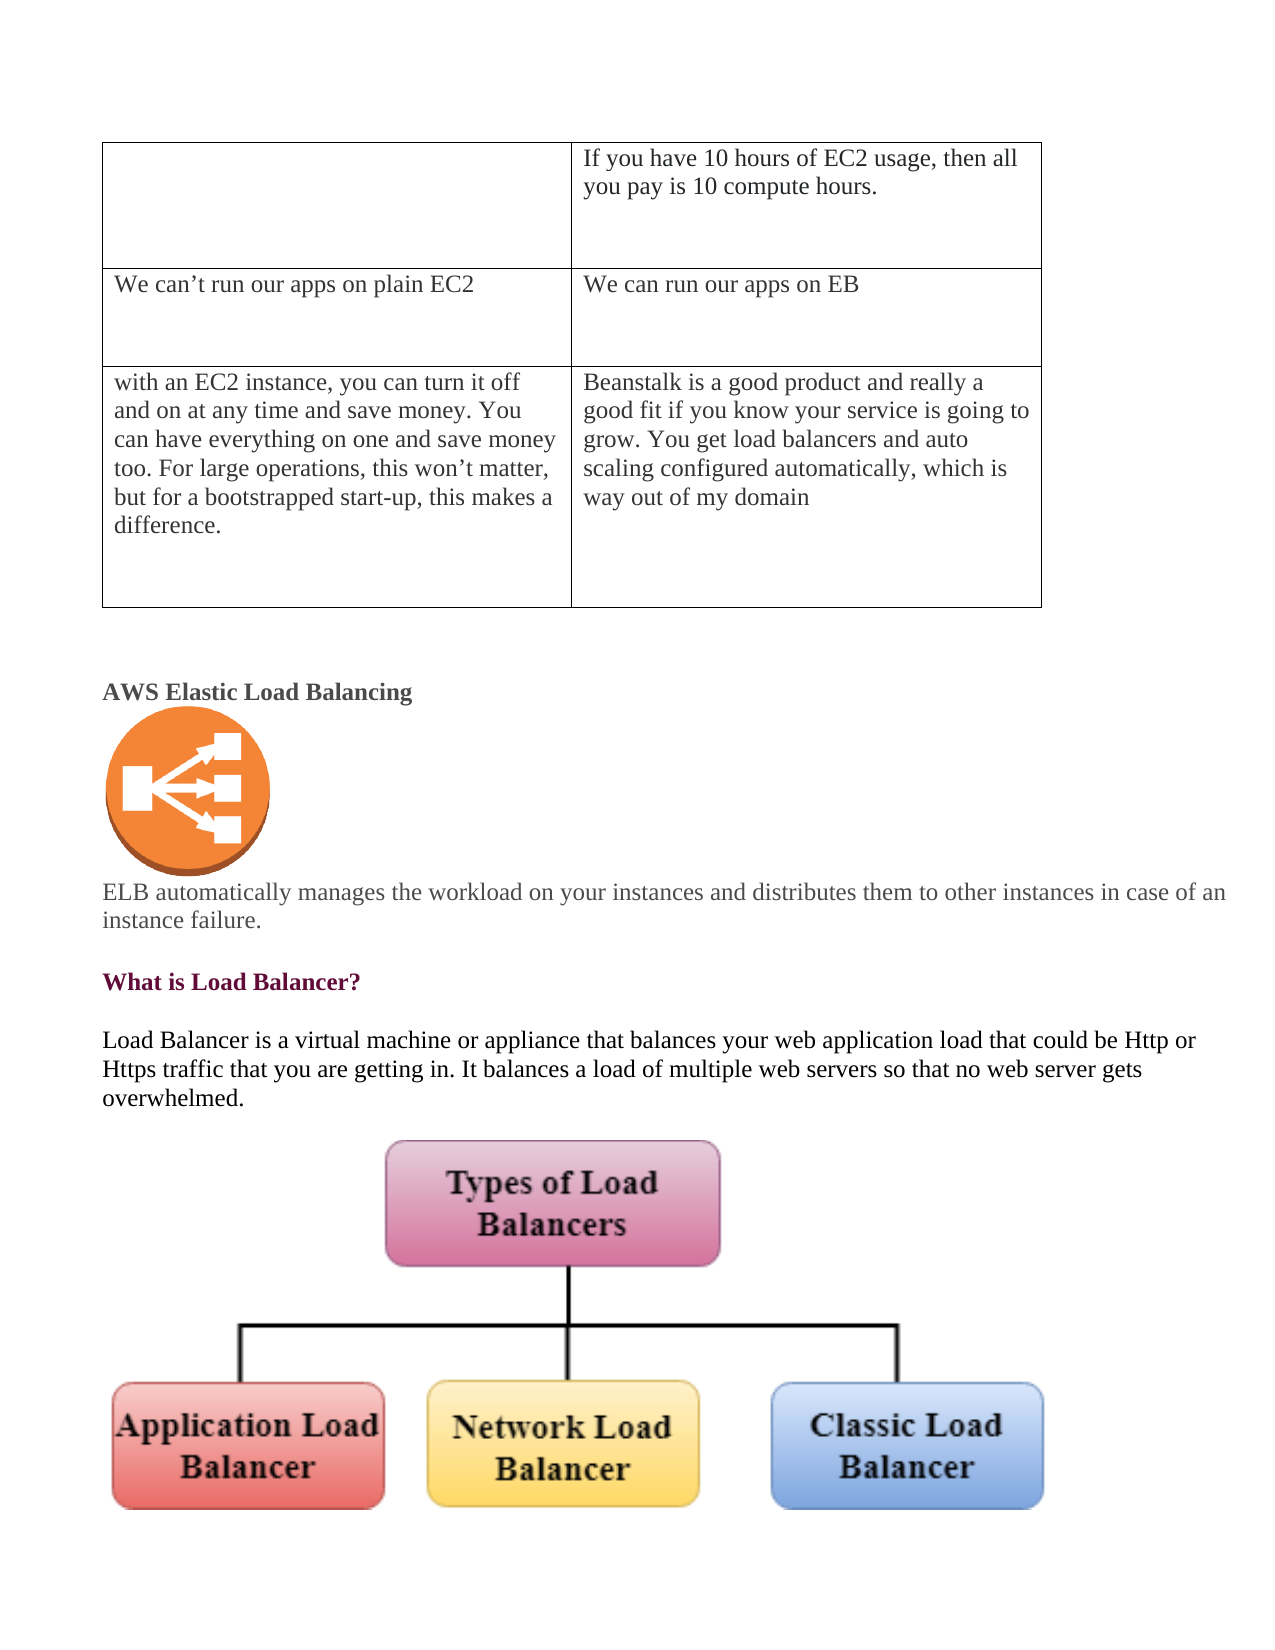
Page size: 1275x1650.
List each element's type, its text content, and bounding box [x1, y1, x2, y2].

picture [102, 706, 273, 877]
table_cell Beanstalk is a good product and really a good fit if you know your service is going to grow. You get load balancers and auto scaling configured automatically, which is way out of my domain [572, 367, 1041, 607]
table_cell with an EC2 instance, you can turn it off and on at any time and save money. You can have everything on one and save money too. For large operations, this won’t matter, but for a bootstrapped start-up, this makes a difference. [103, 367, 571, 607]
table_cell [572, 143, 1041, 268]
table_cell We can run our apps on EB [572, 269, 1041, 366]
text Load Balancer is a virtual machine or appliance that balances your web application load that could be Http or Https traffic that you are getting in. It balances a load of multiple web servers so that no web server gets overwhelmed. [102, 1025, 1254, 1111]
text AWS Elastic Load Balancing ELB automatically manages the workload on your instances and distributes them to other instances in case of an instance failure. [102, 677, 1254, 934]
picture [102, 1140, 1055, 1510]
table_cell We can’t run our apps on plain EC2 [103, 269, 571, 366]
subtitle What is Load Balancer? [102, 963, 1254, 996]
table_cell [103, 143, 571, 268]
